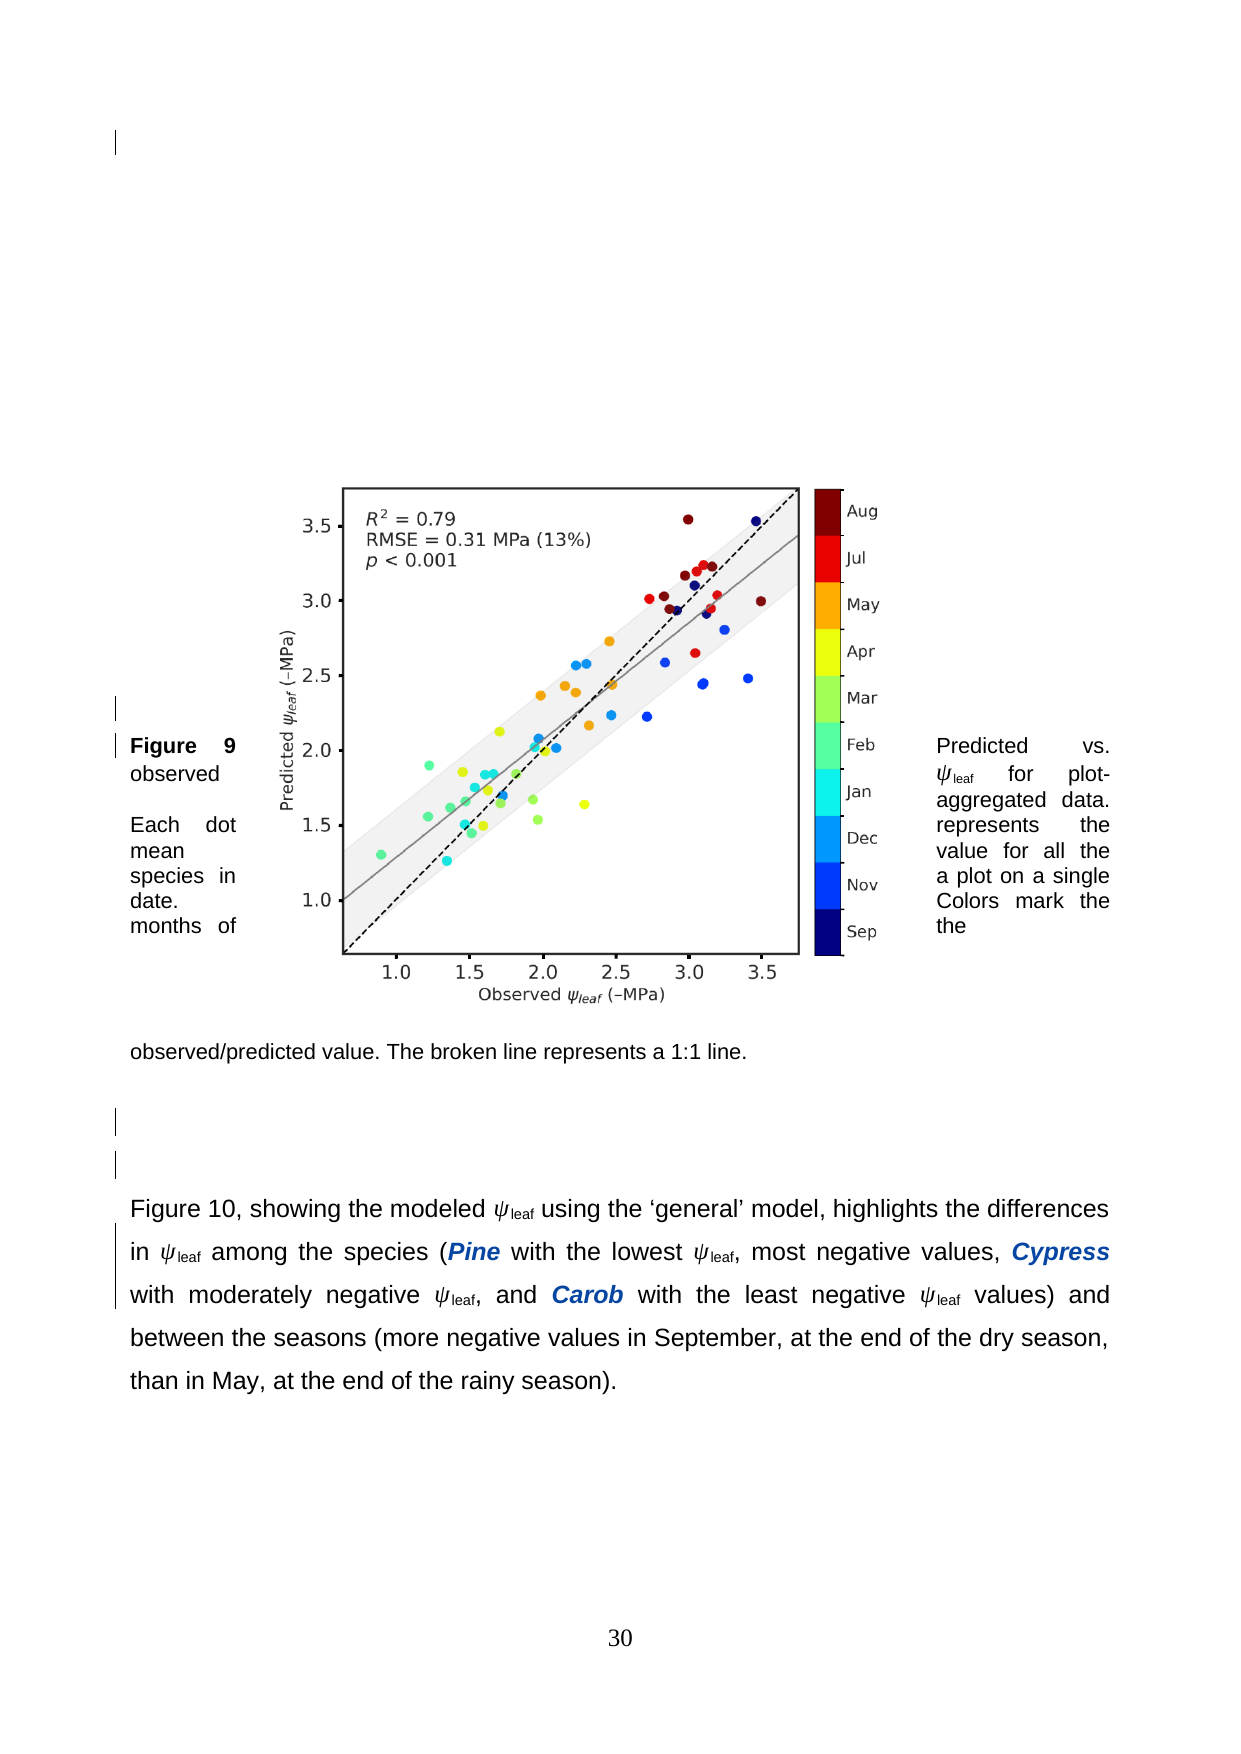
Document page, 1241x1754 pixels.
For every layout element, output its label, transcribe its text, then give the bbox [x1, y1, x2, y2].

picture [254, 466, 921, 1029]
text Figure 10, showing the modeled leaf using the ‘general’ model, highlights the differences in leaf among the species (Pine with the lowest leaf, most negative values, Cypress with moderately negative leaf, and Carob with the least negative leaf values) and between the seasons (more negative values in September, at the end of the dry season, than in May, at the end of the rainy season). [130, 1194, 1110, 1395]
text Figure 9 Predicted vs. observed leaf for plot-aggregated data. Each dot represents the mean value for all the species in a plot on a single date. Colors mark the months of the observed/predicted value. The broken line represents a 1:1 line. [130, 733, 1110, 1064]
